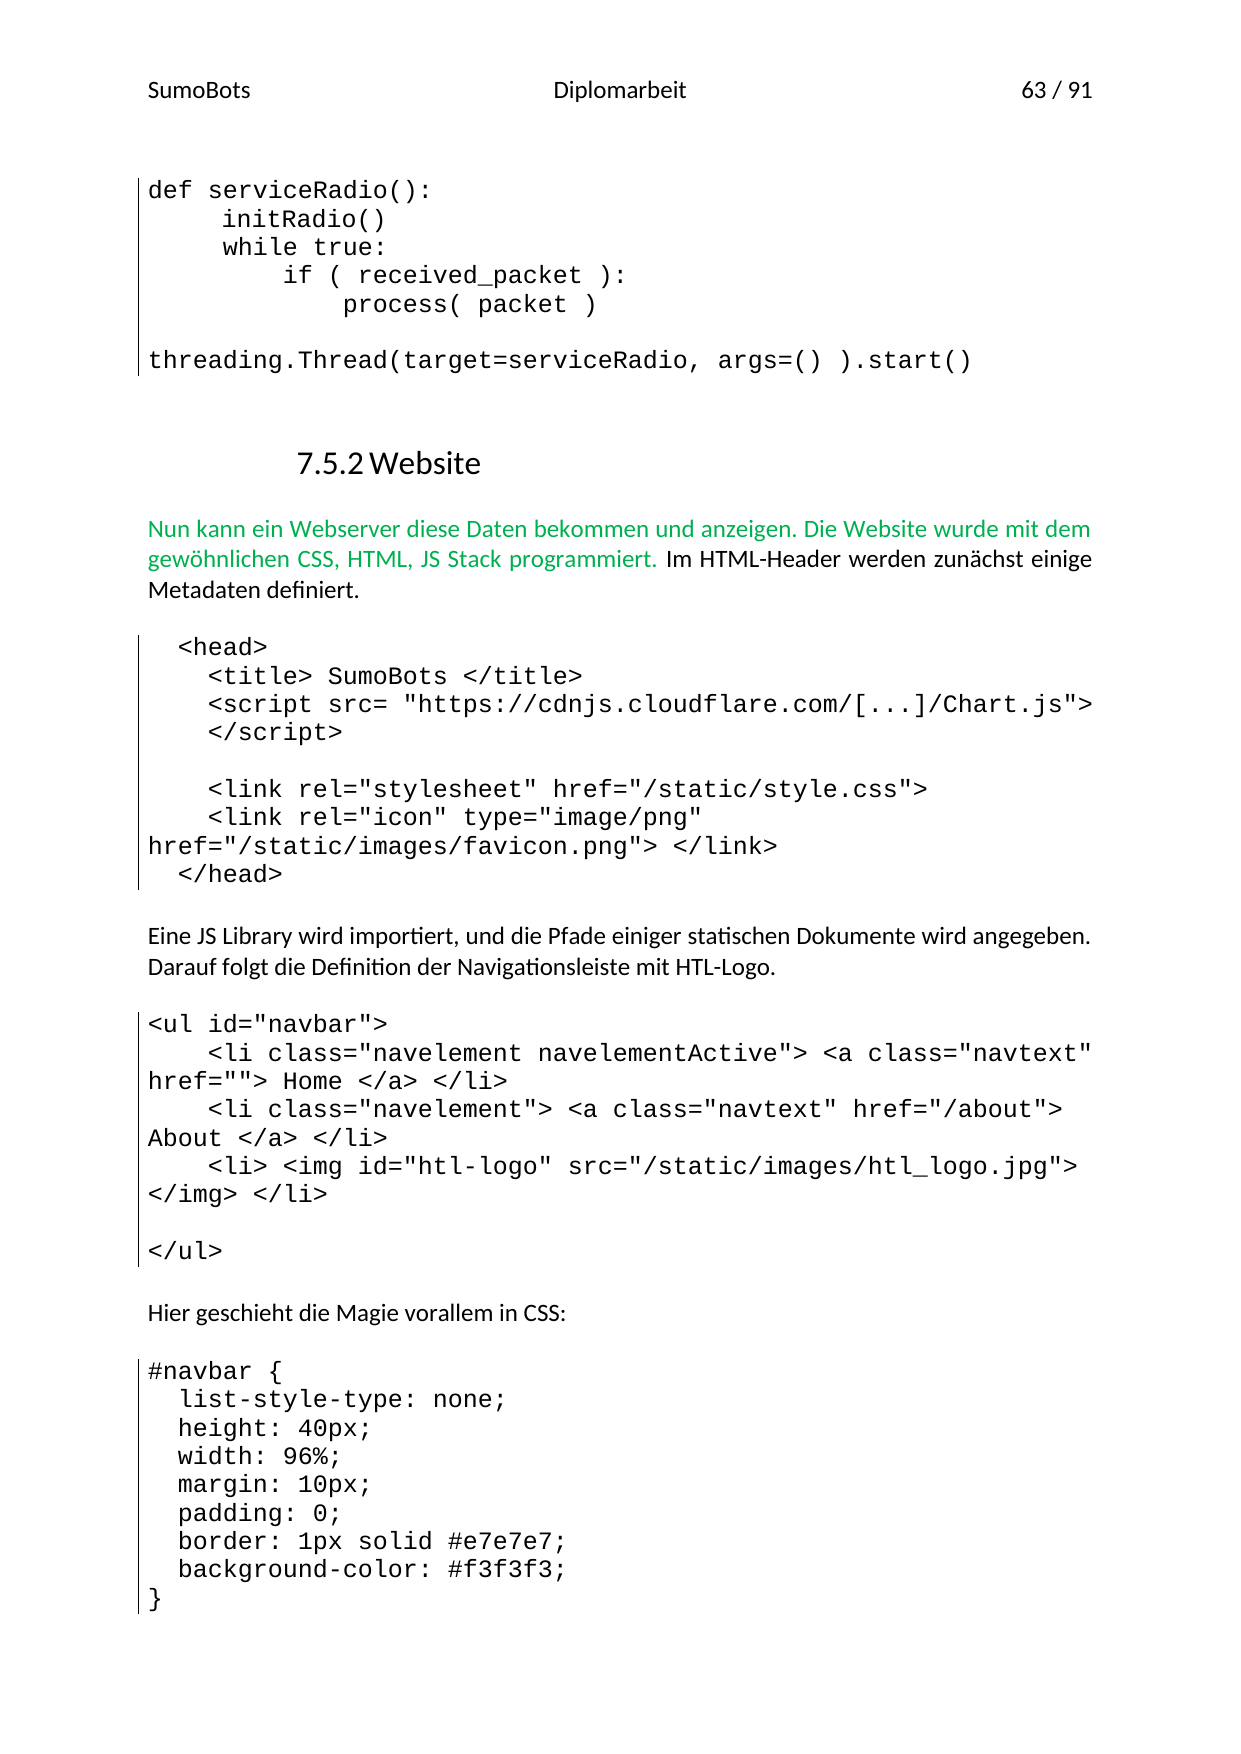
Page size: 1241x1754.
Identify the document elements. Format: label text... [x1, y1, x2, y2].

text initRadio() [148, 206, 1093, 235]
text <script src= "https://cdnjs.cloudflare.com/[...]/Chart.js"> [148, 692, 1093, 720]
text background-color: #f3f3f3; [148, 1557, 1093, 1585]
text width: 96%; [148, 1444, 1093, 1472]
text margin: 10px; [148, 1472, 1093, 1500]
subtitle Website [296, 442, 1093, 482]
text Eine JS Library wird importiert, und die Pfade einiger statischen Dokumente wird angegeben. Darauf folgt die Definition der Navigationsleiste mit HTL-Logo. [148, 921, 1093, 982]
text threading.Thread(target=serviceRadio, args=() ).start() [148, 348, 1093, 376]
text def serviceRadio(): [148, 178, 1093, 206]
text while true: [148, 235, 1093, 263]
text <link rel="stylesheet" href="/static/style.css"> [148, 777, 1093, 805]
text border: 1px solid #e7e7e7; [148, 1529, 1093, 1557]
text Nun kann ein Webserver diese Daten bekommen und anzeigen. Die Website wurde mit dem gewöhnlichen CSS, HTML, JS Stack programmiert. Im HTML-Header werden zunächst einige Metadaten definiert. [148, 513, 1093, 604]
text <title> SumoBots </title> [148, 663, 1093, 692]
text <head> [148, 635, 1093, 663]
text height: 40px; [148, 1415, 1093, 1444]
text Hier geschieht die Magie vorallem in CSS: [148, 1298, 1093, 1328]
text padding: 0; [148, 1500, 1093, 1529]
text </head> [148, 862, 1093, 890]
text #navbar { [148, 1359, 1093, 1387]
text <li class="navelement navelementActive"> <a class="navtext" href=""> Home </a> </li> [148, 1040, 1093, 1097]
text list-style-type: none; [148, 1387, 1093, 1415]
text </script> [148, 720, 1093, 748]
text </ul> [148, 1239, 1093, 1267]
text } [148, 1585, 1093, 1614]
text if ( received_packet ): [148, 263, 1093, 291]
text <li> <img id="htl-logo" src="/static/images/htl_logo.jpg"> </img> </li> [148, 1154, 1093, 1210]
text process( packet ) [148, 291, 1093, 320]
text <link rel="icon" type="image/png" href="/static/images/favicon.png"> </link> [148, 805, 1093, 862]
text <ul id="navbar"> [148, 1012, 1093, 1040]
text <li class="navelement"> <a class="navtext" href="/about"> About </a> </li> [148, 1097, 1093, 1154]
